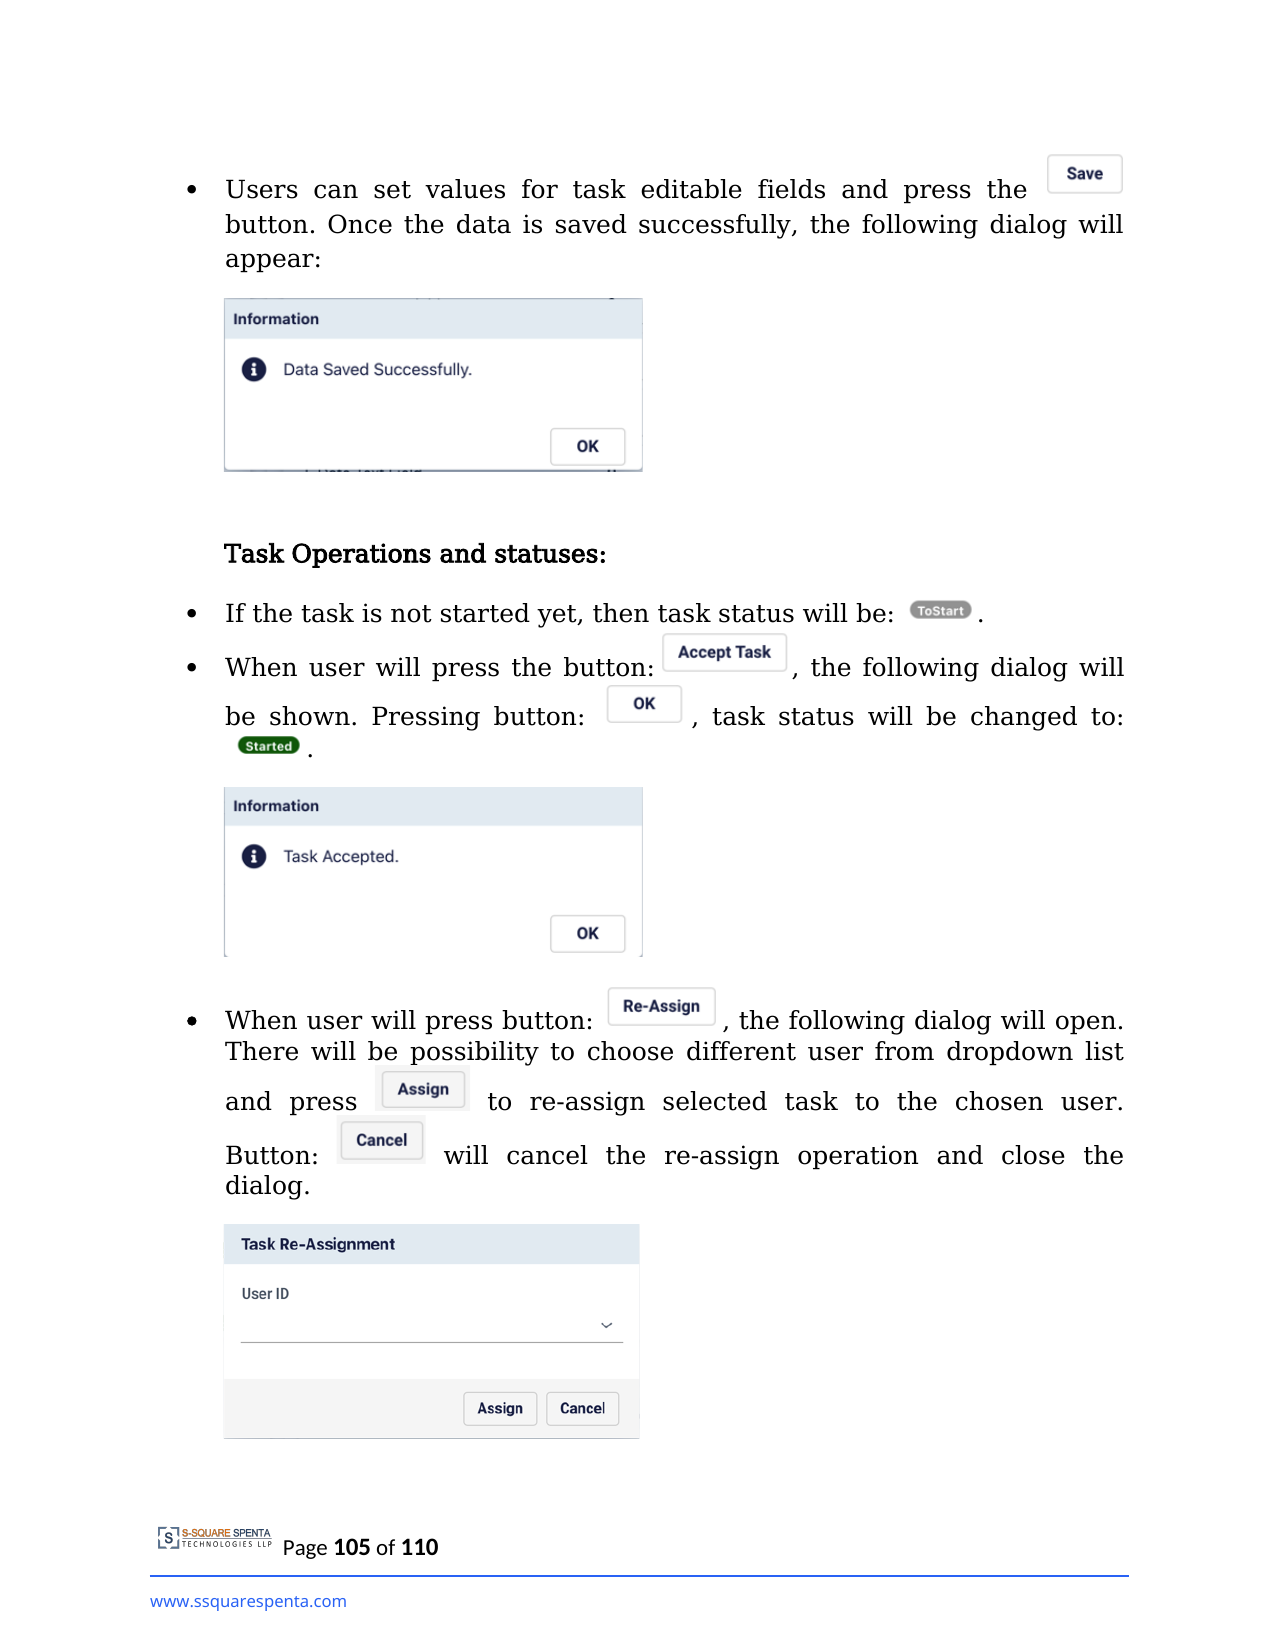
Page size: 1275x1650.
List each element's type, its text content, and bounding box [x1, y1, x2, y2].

list Users can set values for task editable fields and press the button. Once the data is saved successfully, the following dialog will appear: [187, 150, 1125, 273]
list If the task is not started yet, then task status will be: . [187, 593, 1125, 628]
list When user will press button: , the following dialog will open. There will be possibility to choose different user from dropdown list and press to re-assign selected task to the chosen user. Button: will cancel the re-assign operation and close the dialog. [187, 981, 1125, 1199]
picture [225, 730, 307, 758]
picture [374, 1065, 471, 1111]
picture [223, 1224, 640, 1439]
picture [598, 681, 691, 726]
picture [655, 627, 792, 677]
picture [603, 981, 722, 1030]
picture [903, 592, 977, 623]
list When user will press the button:, the following dialog will be shown. Pressing button: , task status will be changed to: . [187, 628, 1125, 762]
picture [1043, 150, 1125, 199]
picture [336, 1115, 426, 1164]
picture [150, 1520, 283, 1556]
picture [223, 787, 643, 957]
picture [223, 298, 643, 472]
text Task Operations and statuses: [224, 537, 1125, 567]
